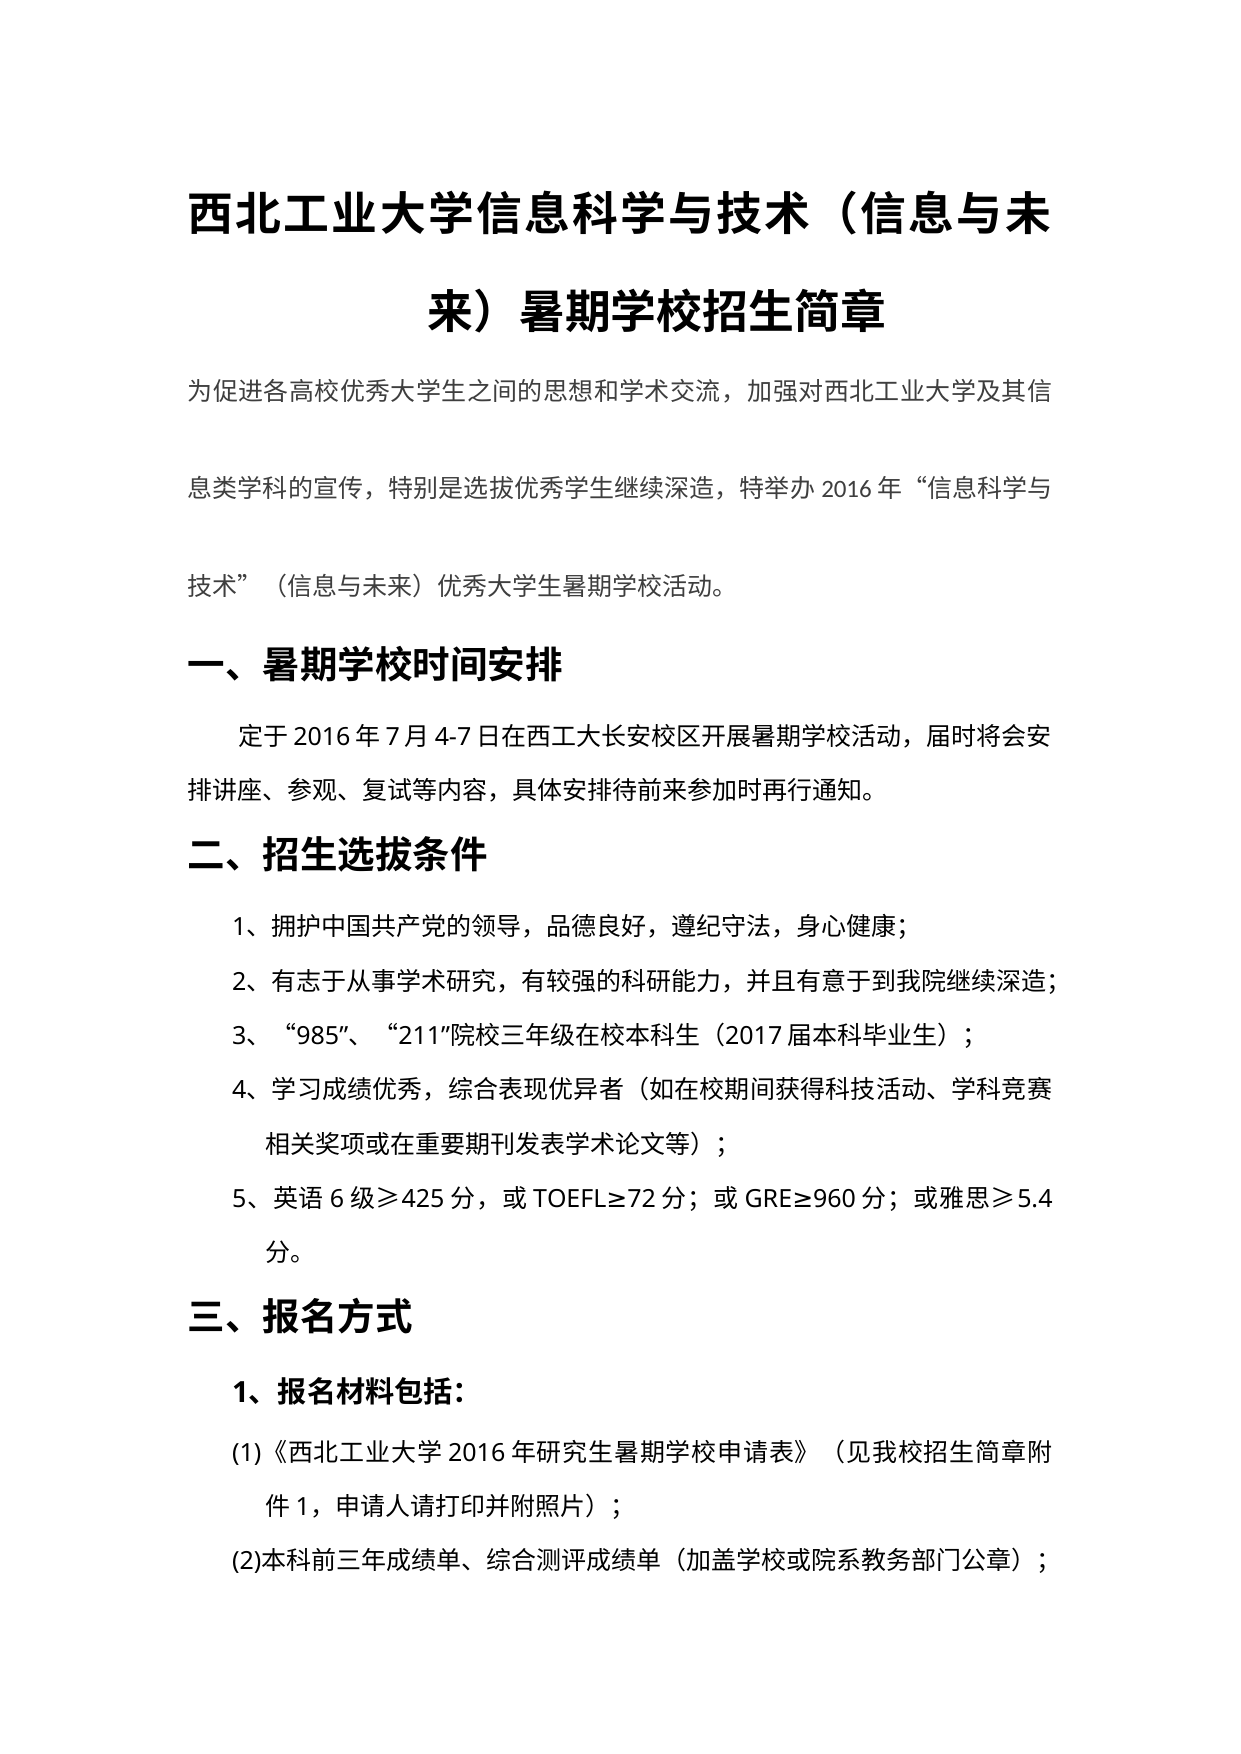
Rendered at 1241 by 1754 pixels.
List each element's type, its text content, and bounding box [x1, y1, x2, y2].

text 4、学习成绩优秀，综合表现优异者（如在校期间获得科技活动、学科竞赛相关奖项或在重要期刊发表学术论文等）； [232, 1070, 1053, 1160]
text 3、“985”、“211”院校三年级在校本科生（2017届本科毕业生）； [232, 1015, 1053, 1052]
text 5、英语6级≥425分，或TOEFL≥72分；或GRE≥960分；或雅思≥5.4分。 [232, 1178, 1053, 1269]
text 2、有志于从事学术研究，有较强的科研能力，并且有意于到我院继续深造； [232, 961, 1053, 997]
text 定于2016年7月4-7日在西工大长安校区开展暑期学校活动，届时将会安排讲座、参观、复试等内容，具体安排待前来参加时再行通知。 [187, 716, 1053, 807]
text 1、报名材料包括： [232, 1368, 1053, 1411]
text 一、暑期学校时间安排 [187, 635, 1053, 689]
text 1、拥护中国共产党的领导，品德良好，遵纪守法，身心健康； [232, 907, 1053, 943]
text 三、报名方式 [187, 1287, 1053, 1341]
text (1)《西北工业大学2016年研究生暑期学校申请表》（见我校招生简章附件1，申请人请打印并附照片）； [232, 1432, 1053, 1523]
text (2)本科前三年成绩单、综合测评成绩单（加盖学校或院系教务部门公章）； [232, 1541, 1053, 1577]
text 为促进各高校优秀大学生之间的思想和学术交流，加强对西北工业大学及其信息类学科的宣传，特别是选拔优秀学生继续深造，特举办2016年“信息科学与技术”（信息与未来）优秀大学生暑期学校活动。 [187, 357, 1053, 617]
text 二、招生选拔条件 [187, 825, 1053, 879]
text 西北工业大学信息科学与技术（信息与未来）暑期学校招生简章 [187, 162, 1053, 357]
